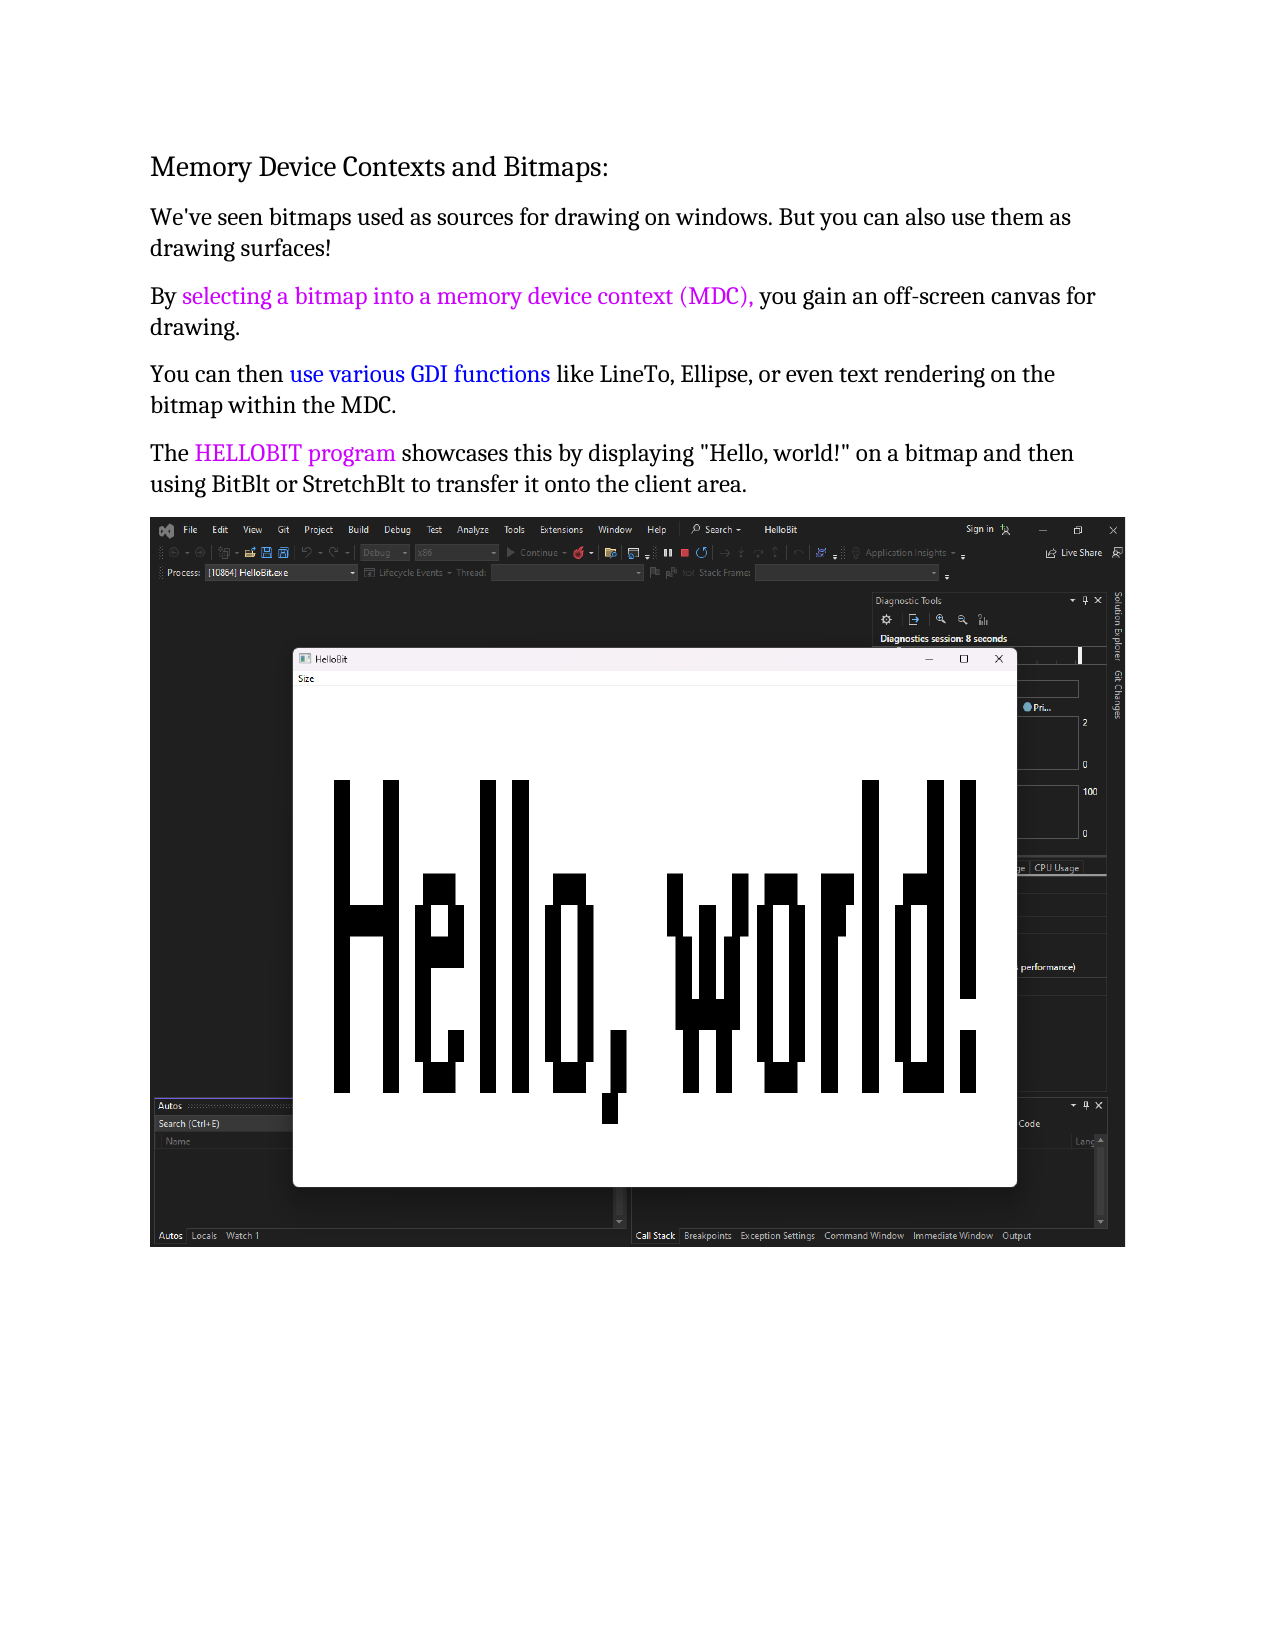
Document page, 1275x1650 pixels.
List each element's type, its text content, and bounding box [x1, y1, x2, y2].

text We've seen bitmaps used as sources for drawing on windows. But you can also use them as drawing surfaces! [150, 203, 1125, 263]
text By selecting a bitmap into a memory device context (MDC), you gain an off-screen canvas for drawing. [150, 282, 1125, 341]
text The HELLOBIT program showcases this by displaying "Hello, world!" on a bitmap and then using BitBlt or StretchBlt to transfer it onto the client area. [150, 439, 1125, 499]
picture [150, 517, 1125, 1247]
text Memory Device Contexts and Bitmaps: [150, 150, 1125, 183]
text You can then use various GDI functions like LineTo, Ellipse, or even text rendering on the bitmap within the MDC. [150, 360, 1125, 420]
